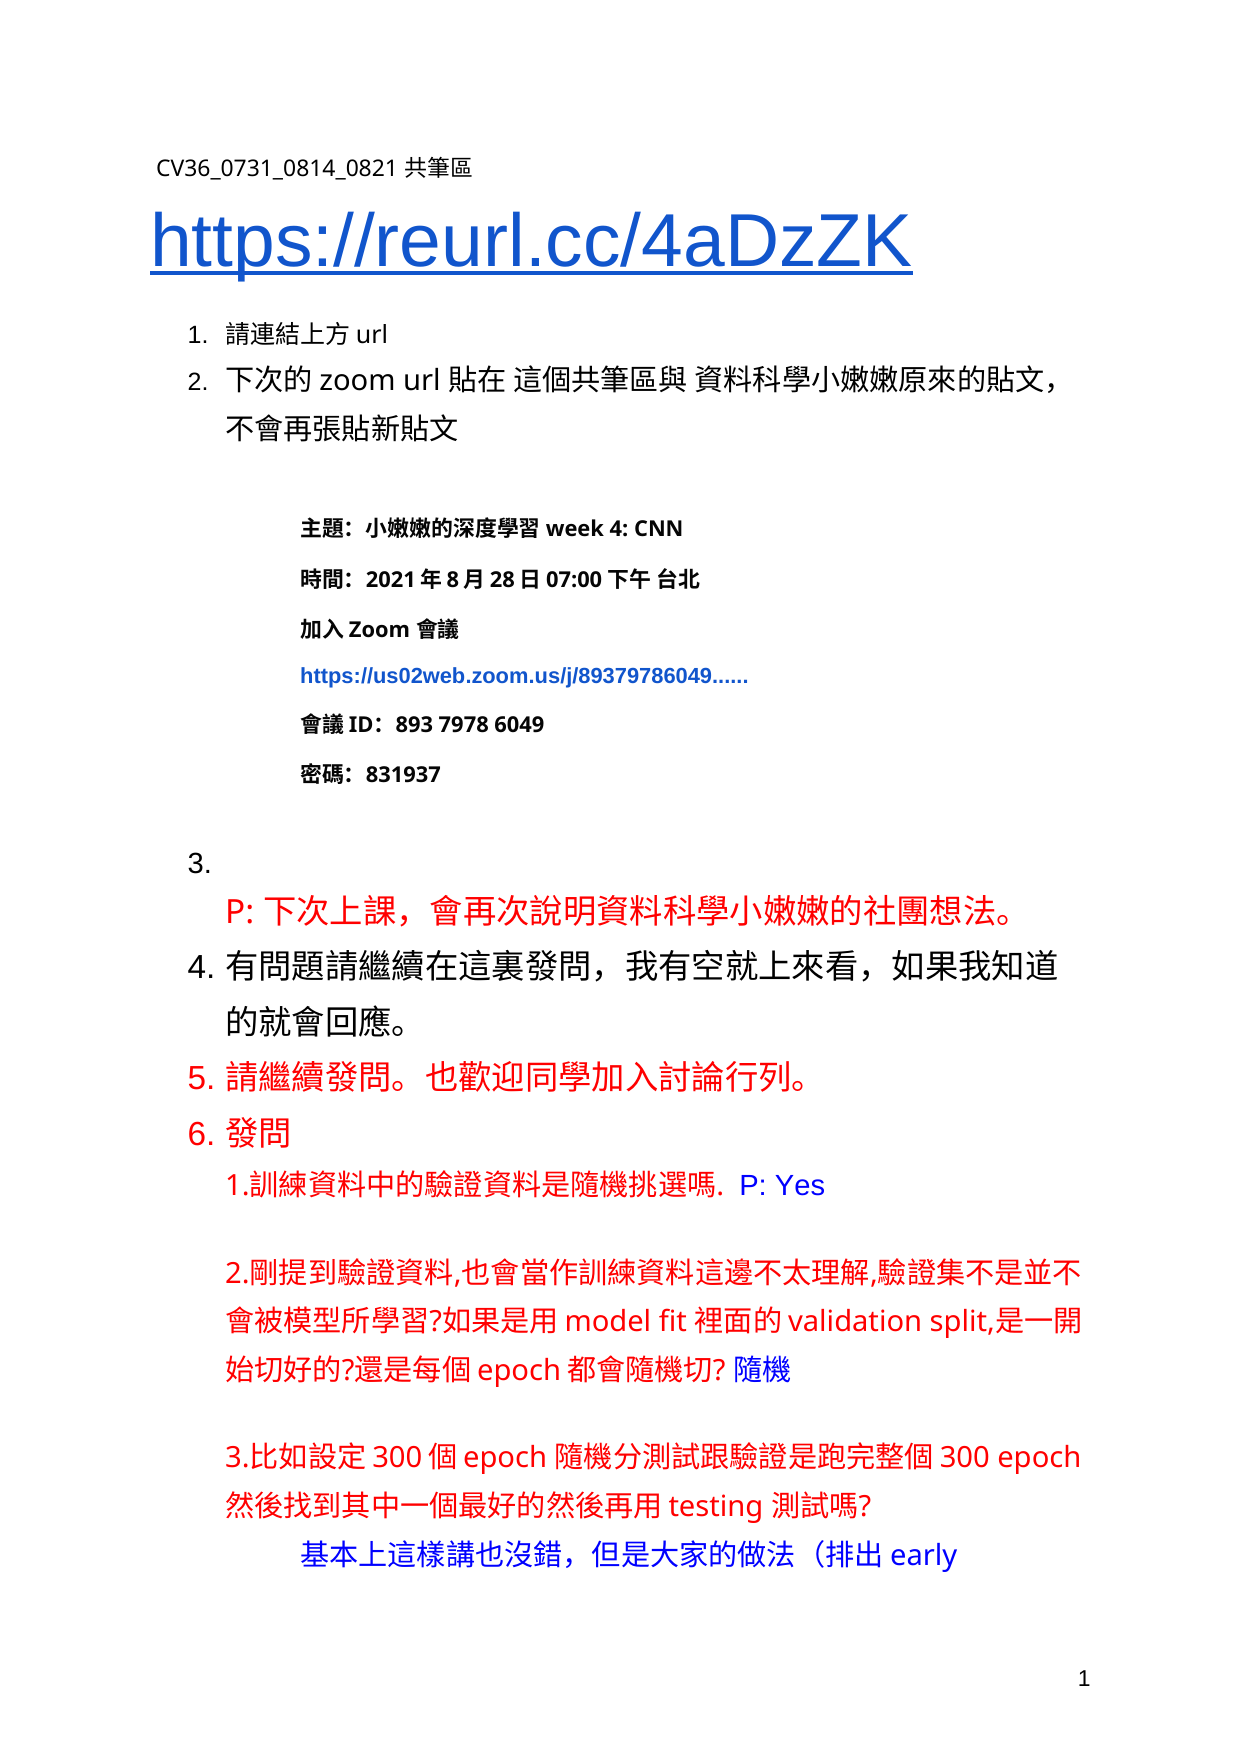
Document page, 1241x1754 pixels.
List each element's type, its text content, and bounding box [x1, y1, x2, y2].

subtitle 會議 ID：893 7978 6049 [300, 707, 1090, 738]
text P: 下次上課，會再次說明資料科學小嫩嫩的社團想法。 [225, 885, 1090, 933]
list 請繼續發問。也歡迎同學加入討論行列。 [187, 1051, 1090, 1099]
text 2.剛提到驗證資料,也會當作訓練資料這邊不太理解,驗證集不是並不會被模型所學習?如果是用model fit 裡面的validation split,是一開始切好的?還是每個epoch都會隨機切? 隨機 [225, 1249, 1090, 1389]
subtitle https://us02web.zoom.us/j/89379786049...... [300, 663, 1090, 688]
list 請連結上方 url [187, 315, 1090, 351]
list 下次的 zoom url 貼在 這個共筆區與 資料科學小嫩嫩原來的貼文，不會再張貼新貼文 [187, 357, 1090, 447]
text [225, 1434, 1090, 1573]
list 有問題請繼續在這裏發問，我有空就上來看，如果我知道的就會回應。 [187, 940, 1090, 1044]
text CV36_0731_0814_0821 共筆區 [150, 150, 1090, 183]
text 1.訓練資料中的驗證資料是隨機挑選嗎. P: Yes [225, 1162, 1090, 1204]
text https://reurl.cc/4aDzZK [150, 196, 1090, 282]
subtitle 時間：2021年8月28日 07:00 下午 台北 [300, 562, 1090, 593]
subtitle 主題：小嫩嫩的深度學習 week 4: CNN [300, 511, 1090, 543]
subtitle 加入 Zoom 會議 [300, 612, 1090, 644]
list 發問 [187, 1107, 1090, 1155]
subtitle 密碼：831937 [300, 757, 1090, 789]
